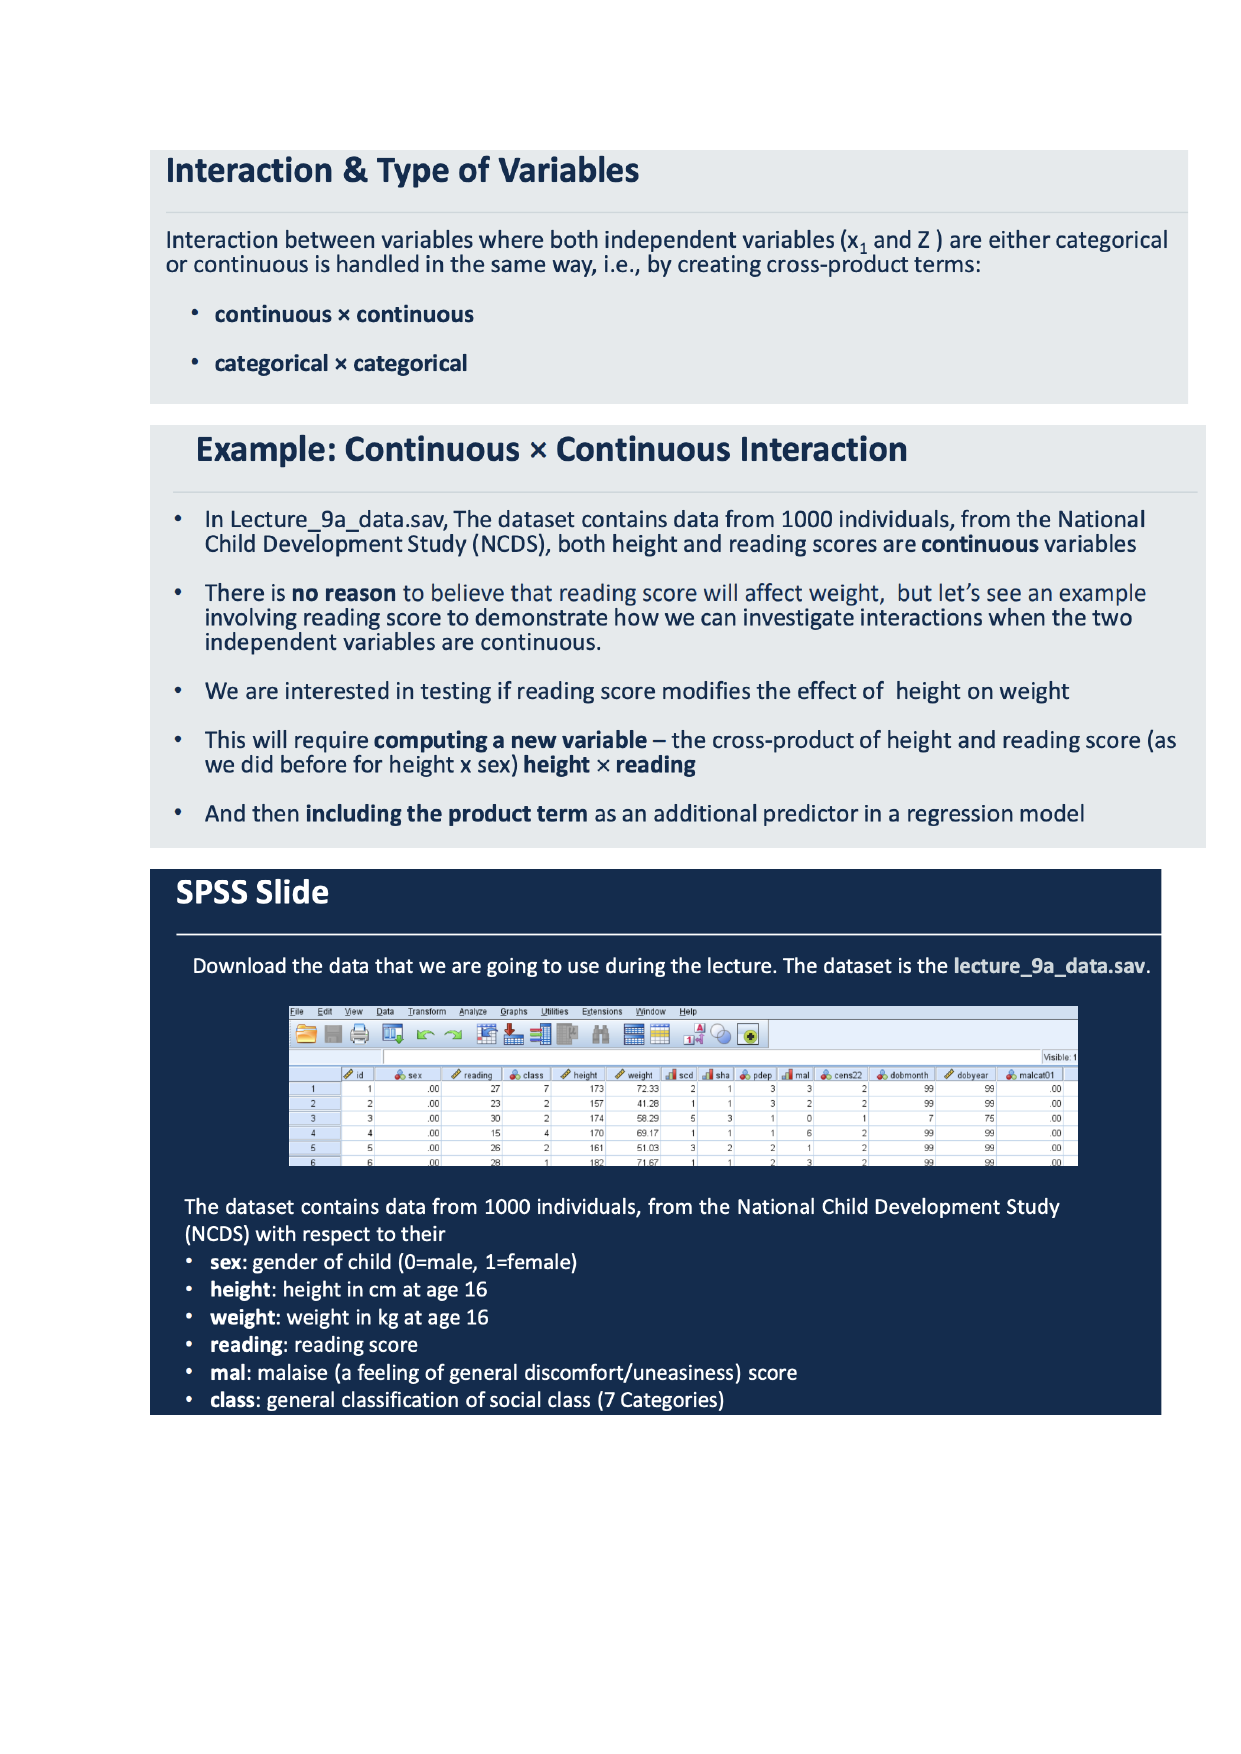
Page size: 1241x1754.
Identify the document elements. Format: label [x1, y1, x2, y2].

picture [150, 425, 1206, 848]
picture [150, 869, 1162, 1415]
picture [150, 150, 1189, 404]
